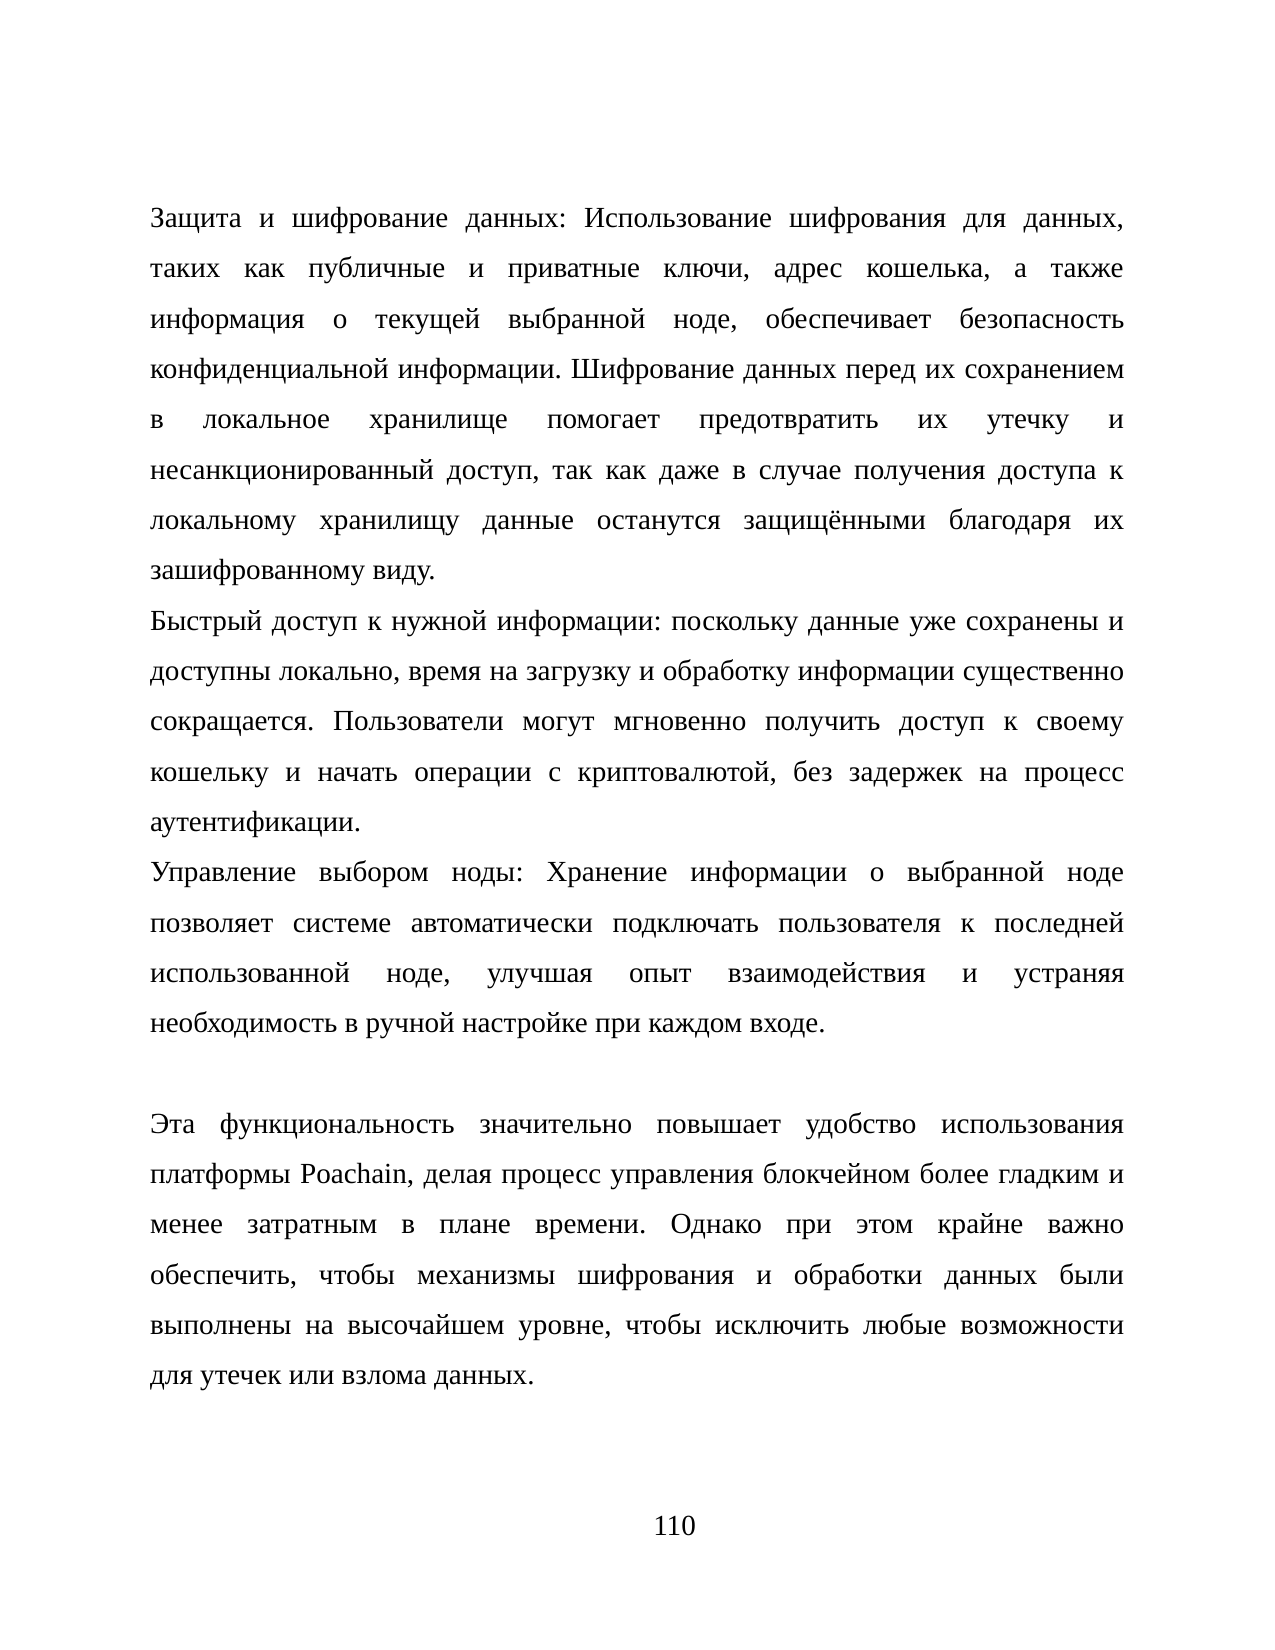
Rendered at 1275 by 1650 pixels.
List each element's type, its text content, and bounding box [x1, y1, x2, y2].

text Быстрый доступ к нужной информации: поскольку данные уже сохранены и доступны локально, время на загрузку и обработку информации существенно сокращается. Пользователи могут мгновенно получить доступ к своему кошельку и начать операции с криптовалютой, без задержек на процесс аутентификации. [150, 603, 1125, 838]
text Защита и шифрование данных: Использование шифрования для данных, таких как публичные и приватные ключи, адрес кошелька, а также информация о текущей выбранной ноде, обеспечивает безопасность конфиденциальной информации. Шифрование данных перед их сохранением в локальное хранилище помогает предотвратить их утечку и несанкционированный доступ, так как даже в случае получения доступа к локальному хранилищу данные останутся защищёнными благодаря их зашифрованному виду. [150, 200, 1125, 586]
text Эта функциональность значительно повышает удобство использования платформы Poachain, делая процесс управления блокчейном более гладким и менее затратным в плане времени. Однако при этом крайне важно обеспечить, чтобы механизмы шифрования и обработки данных были выполнены на высочайшем уровне, чтобы исключить любые возможности для утечек или взлома данных. [150, 1106, 1125, 1391]
text Управление выбором ноды: Хранение информации о выбранной ноде позволяет системе автоматически подключать пользователя к последней использованной ноде, улучшая опыт взаимодействия и устраняя необходимость в ручной настройке при каждом входе. [150, 854, 1125, 1039]
